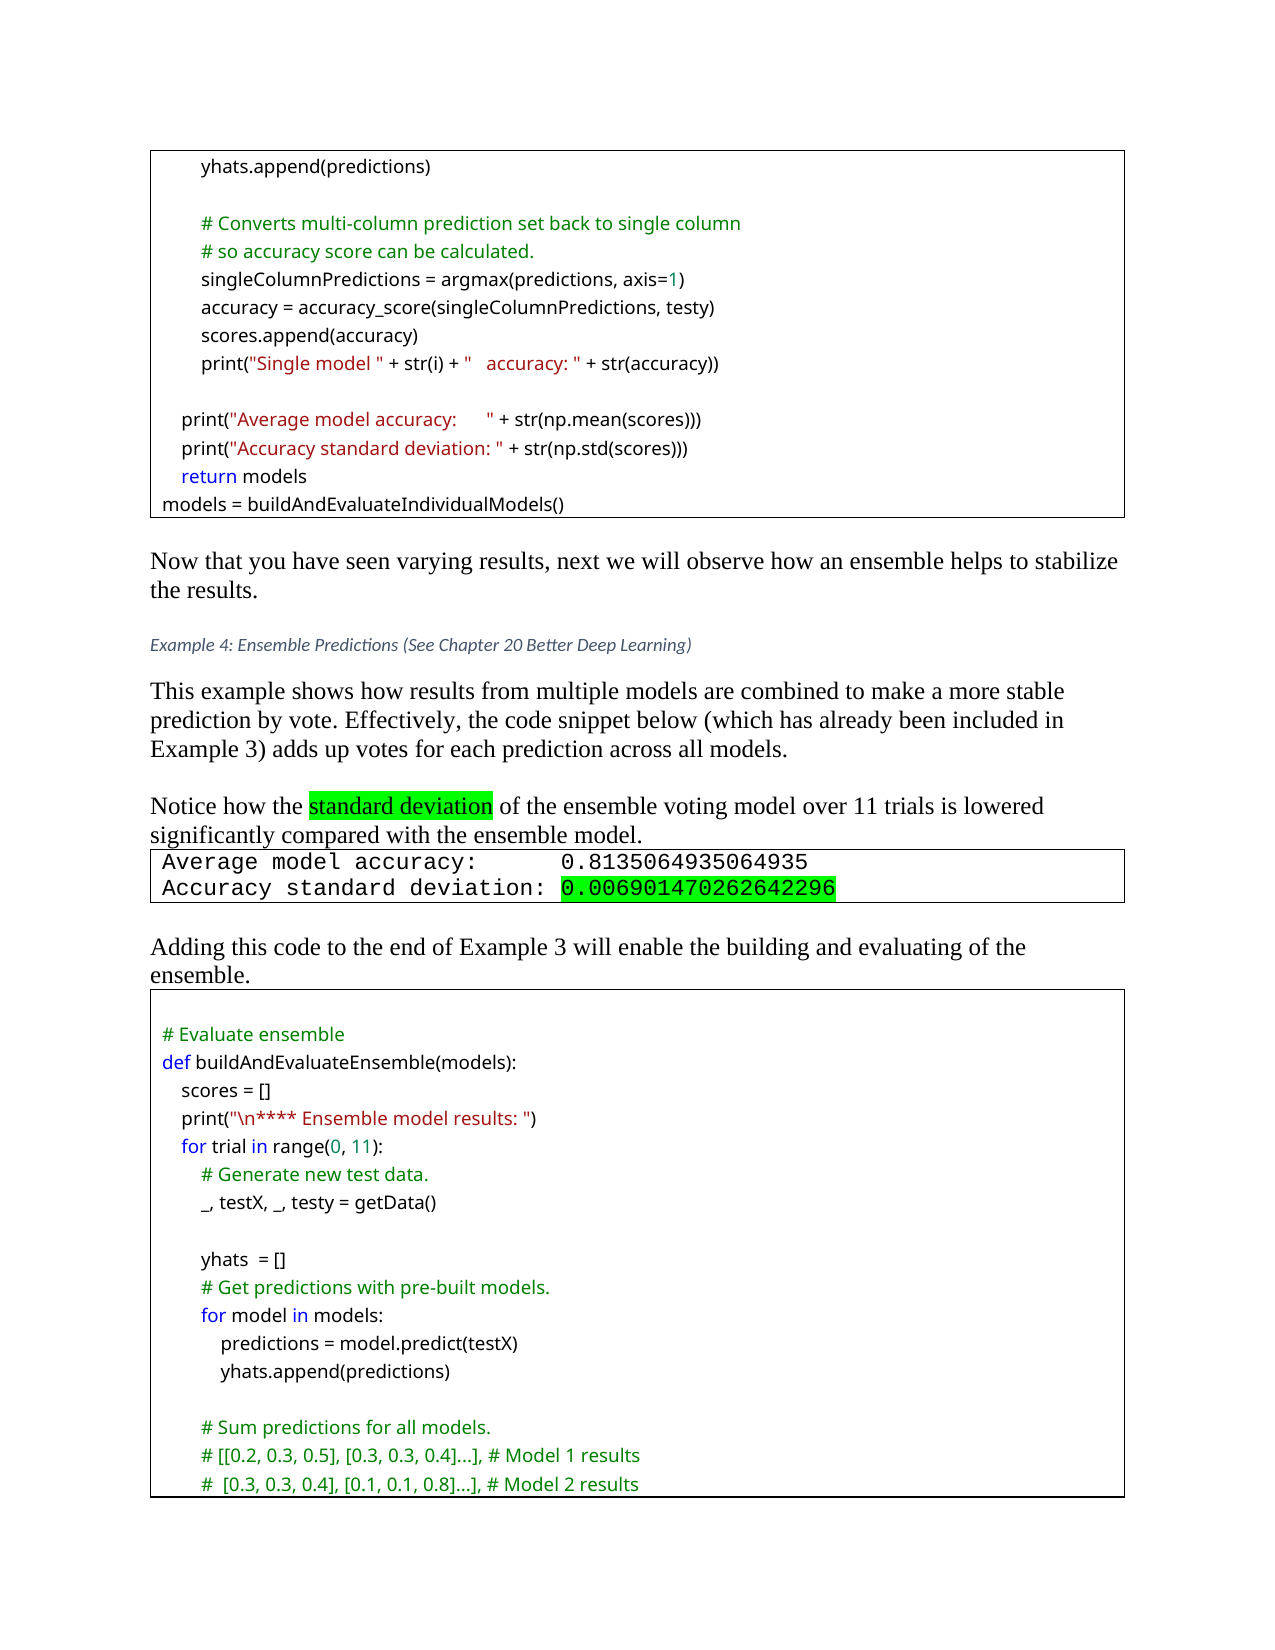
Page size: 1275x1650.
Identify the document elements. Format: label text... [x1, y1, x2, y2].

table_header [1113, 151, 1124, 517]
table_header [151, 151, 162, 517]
table_header Average model accuracy: 0.8135064935064935 Accuracy standard deviation: 0.006901470262642296 [151, 850, 1124, 902]
text Adding this code to the end of Example 3 will enable the building and evaluating of the ensemble. [150, 932, 1125, 989]
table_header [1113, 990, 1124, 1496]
text Notice how the standard deviation of the ensemble voting model over 11 trials is lowered significantly compared with the ensemble model. [150, 791, 1125, 849]
text This example shows how results from multiple models are combined to make a more stable prediction by vote. Effectively, the code snippet below (which has already been included in Example 3) adds up votes for each prediction across all models. [150, 676, 1125, 763]
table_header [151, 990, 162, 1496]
text Now that you have seen varying results, next we will observe how an ensemble helps to stabilize the results. [150, 546, 1125, 604]
